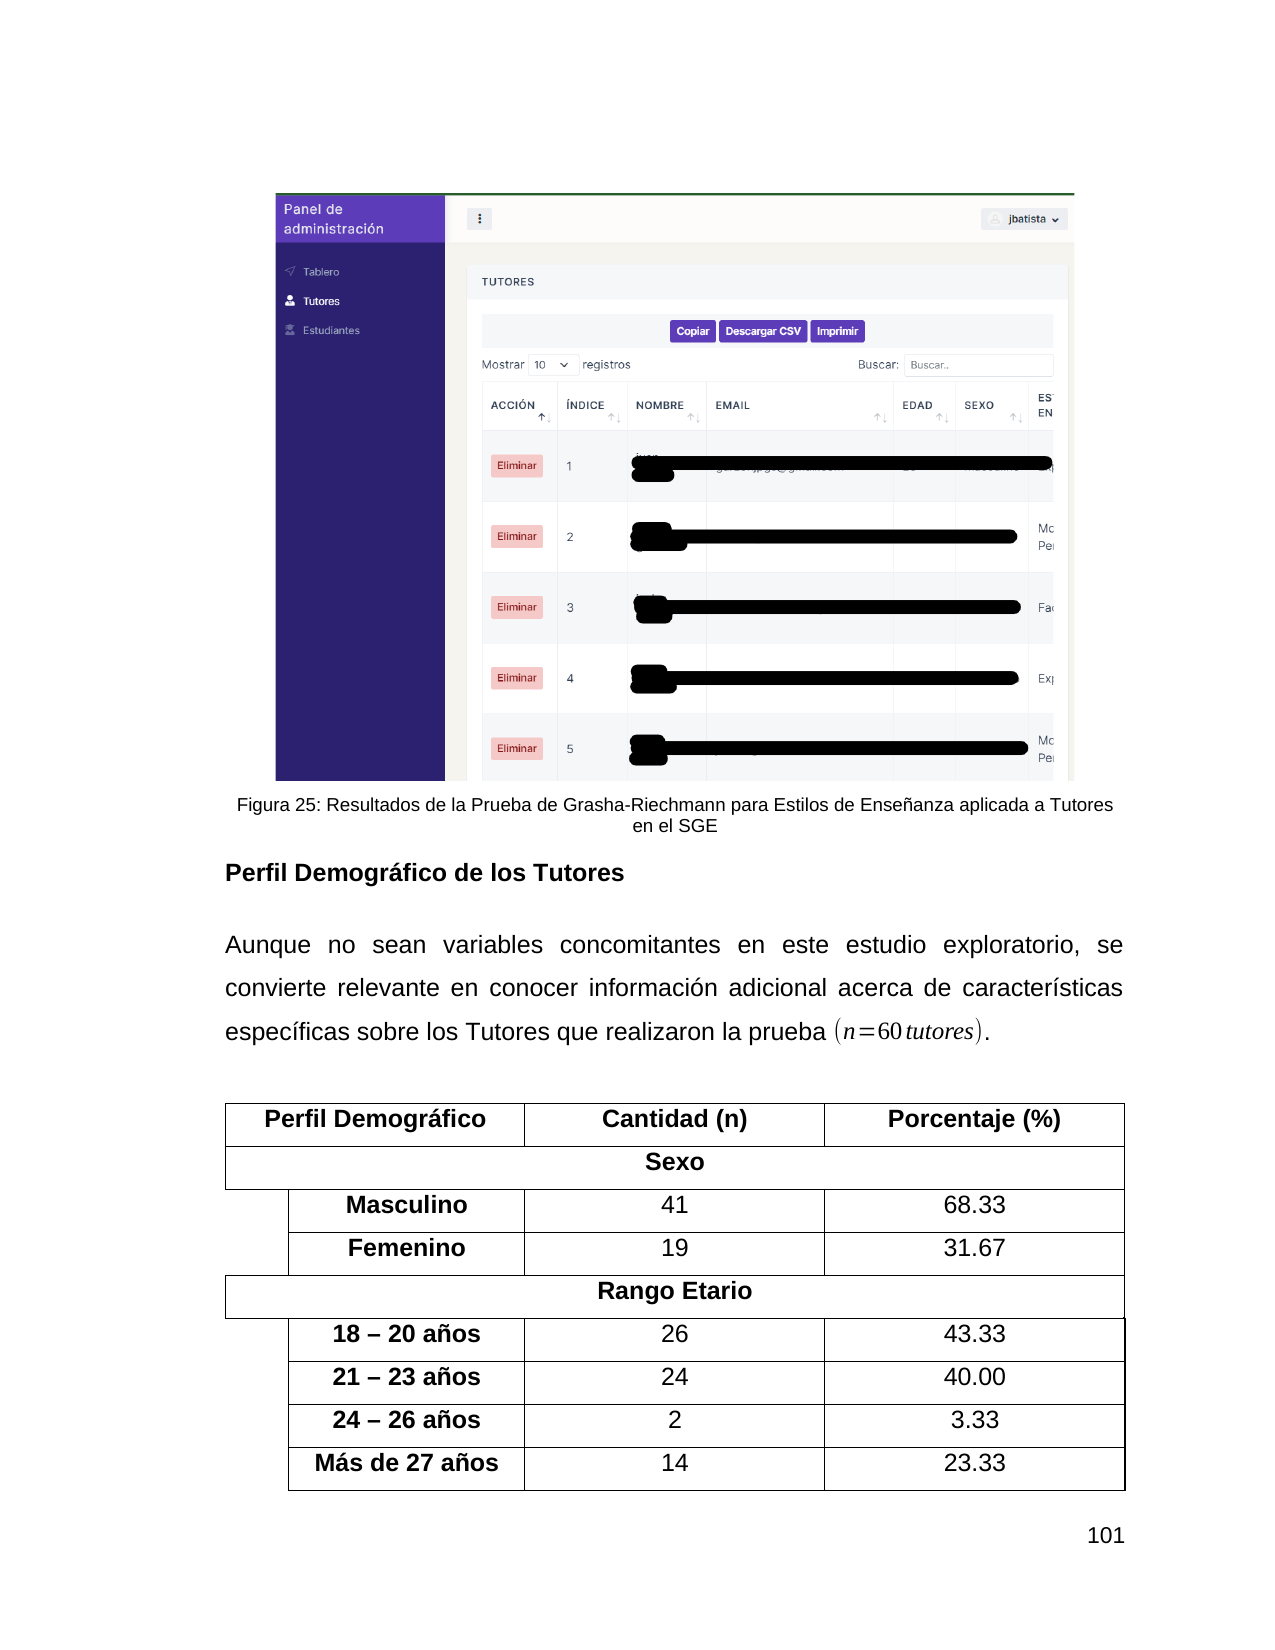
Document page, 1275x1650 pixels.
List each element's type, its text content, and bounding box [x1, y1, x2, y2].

table_cell 41 [525, 1190, 824, 1232]
table_cell 2 [525, 1405, 824, 1447]
table_cell 24 – 26 años [289, 1405, 524, 1447]
table_cell 18 – 20 años [289, 1319, 524, 1361]
table_cell Femenino [289, 1233, 524, 1275]
table_cell 31.67 [825, 1233, 1124, 1275]
subtitle Perfil Demográfico de los Tutores [225, 858, 1125, 886]
table_cell 43.33 [825, 1319, 1124, 1361]
table_cell 21 – 23 años [289, 1362, 524, 1404]
table_cell 68.33 [825, 1190, 1124, 1232]
table_header Perfil Demográfico [226, 1104, 524, 1146]
table_cell Masculino [289, 1190, 524, 1232]
table_header Cantidad (n) [525, 1104, 824, 1146]
text Aunque no sean variables concomitantes en este estudio exploratorio, se convierte relevante en conocer información adicional acerca de características específicas sobre los Tutores que realizaron la prueba . [225, 929, 1125, 1046]
table_cell 24 [525, 1362, 824, 1404]
table_cell 26 [525, 1319, 824, 1361]
table_cell 23.33 [825, 1448, 1124, 1489]
picture [275, 193, 1075, 781]
table_cell 19 [525, 1233, 824, 1275]
table_cell Rango Etario [226, 1276, 1124, 1318]
table_cell Más de 27 años [289, 1448, 524, 1489]
table_cell 3.33 [825, 1405, 1124, 1447]
table_header Porcentaje (%) [825, 1104, 1124, 1146]
table_cell 14 [525, 1448, 824, 1489]
table_cell 40.00 [825, 1362, 1124, 1404]
text Figura 25: Resultados de la Prueba de Grasha-Riechmann para Estilos de Enseñanza aplicada a Tutores en el SGE [225, 794, 1125, 837]
table_cell Sexo [226, 1147, 1124, 1189]
